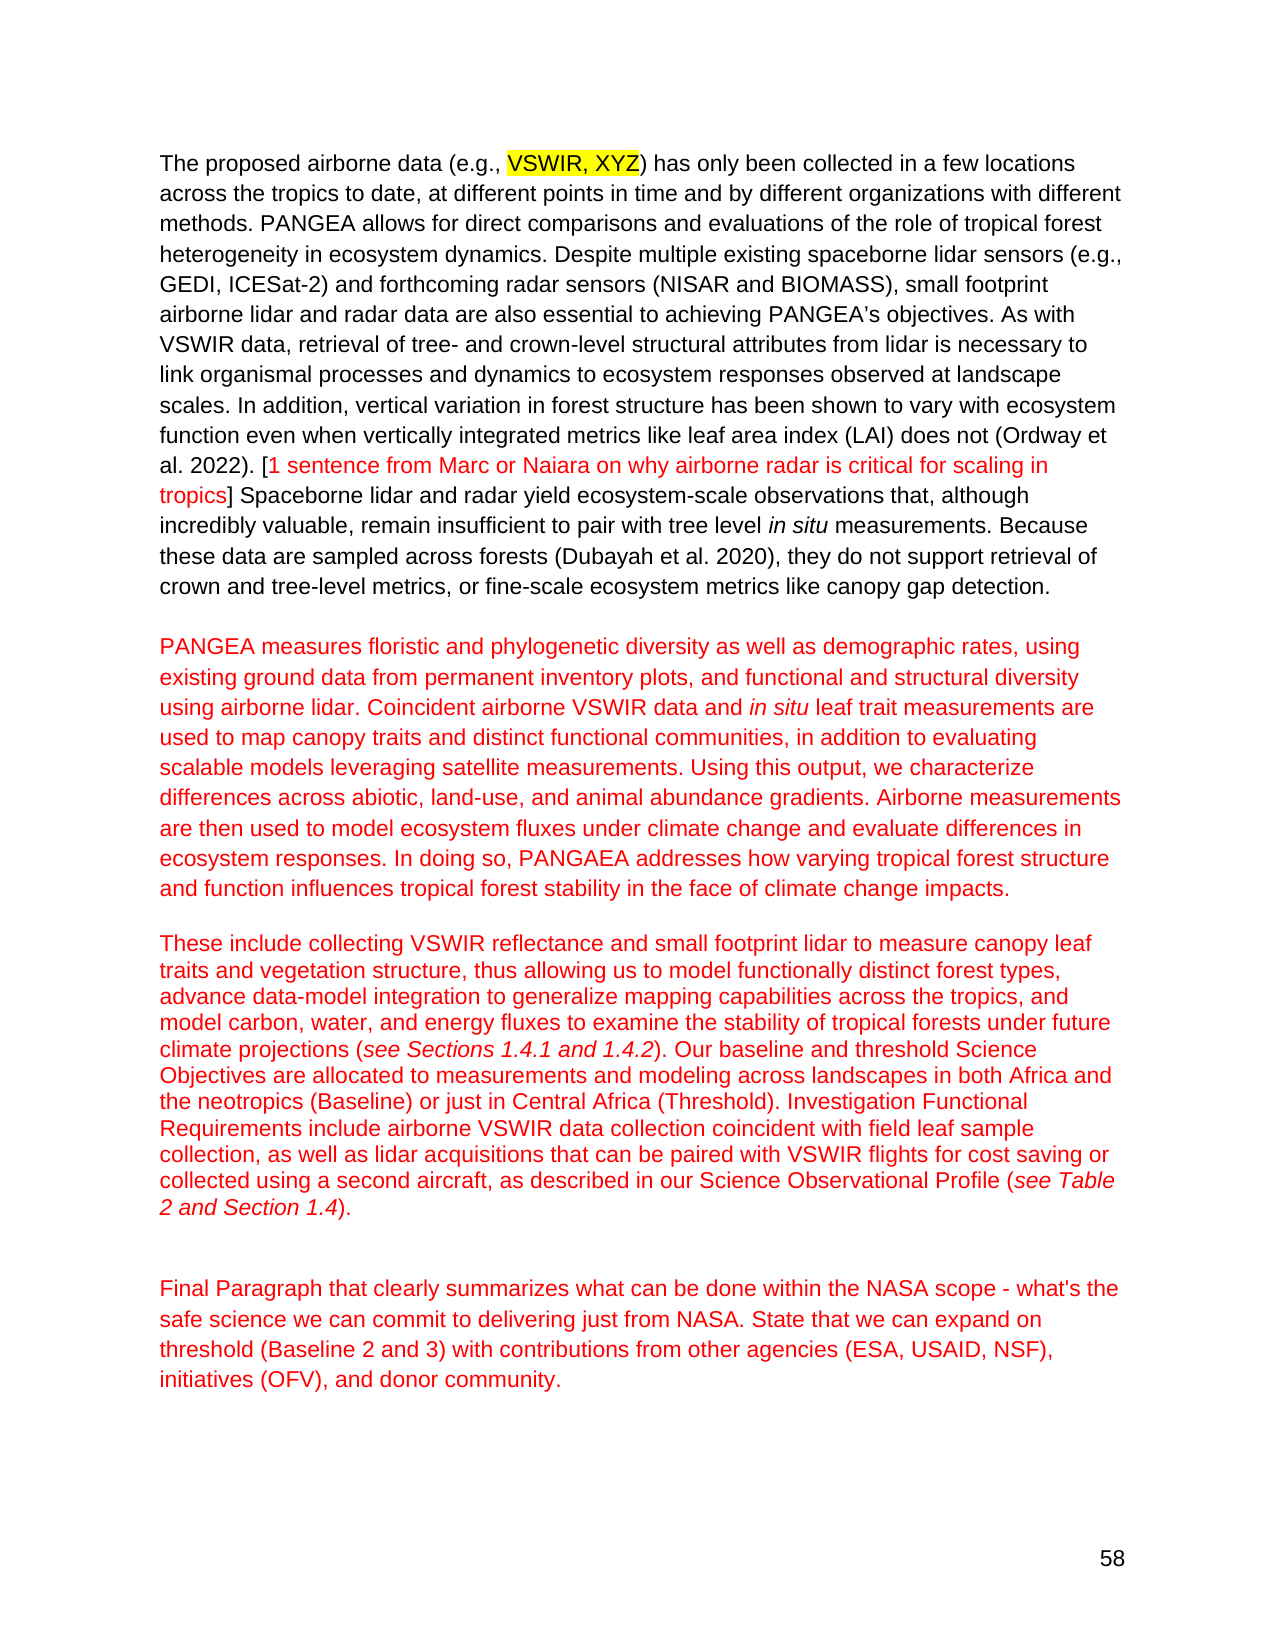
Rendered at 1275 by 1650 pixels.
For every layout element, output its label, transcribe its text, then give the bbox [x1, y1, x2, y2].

text PANGEA measures floristic and phylogenetic diversity as well as demographic rates, using existing ground data from permanent inventory plots, and functional and structural diversity using airborne lidar. Coincident airborne VSWIR data and in situ leaf trait measurements are used to map canopy traits and distinct functional communities, in addition to evaluating scalable models leveraging satellite measurements. Using this output, we characterize differences across abiotic, land-use, and animal abundance gradients. Airborne measurements are then used to model ecosystem fluxes under climate change and evaluate differences in ecosystem responses. In doing so, PANGAEA addresses how varying tropical forest structure and function influences tropical forest stability in the face of climate change impacts. [159, 633, 1125, 901]
text The proposed airborne data (e.g., VSWIR, XYZ) has only been collected in a few locations across the tropics to date, at different points in time and by different organizations with different methods. PANGEA allows for direct comparisons and evaluations of the role of tropical forest heterogeneity in ecosystem dynamics. Despite multiple existing spaceborne lidar sensors (e.g., GEDI, ICESat-2) and forthcoming radar sensors (NISAR and BIOMASS), small footprint airborne lidar and radar data are also essential to achieving PANGEA’s objectives. As with VSWIR data, retrieval of tree- and crown-level structural attributes from lidar is necessary to link organismal processes and dynamics to ecosystem responses observed at landscape scales. In addition, vertical variation in forest structure has been shown to vary with ecosystem function even when vertically integrated metrics like leaf area index (LAI) does not (Ordway et al. 2022). [1 sentence from Marc or Naiara on why airborne radar is critical for scaling in tropics] Spaceborne lidar and radar yield ecosystem-scale observations that, although incredibly valuable, remain insufficient to pair with tree level in situ measurements. Because these data are sampled across forests (Dubayah et al. 2020), they do not support retrieval of crown and tree-level metrics, or fine-scale ecosystem metrics like canopy gap detection. [159, 150, 1125, 599]
text Final Paragraph that clearly summarizes what can be done within the NASA scope - what's the safe science we can commit to delivering just from NASA. State that we can expand on threshold (Baseline 2 and 3) with contributions from other agencies (ESA, USAID, NSF), initiatives (OFV), and donor community. [159, 1275, 1125, 1392]
text These include collecting VSWIR reflectance and small footprint lidar to measure canopy leaf traits and vegetation structure, thus allowing us to model functionally distinct forest types, advance data-model integration to generalize mapping capabilities across the tropics, and model carbon, water, and energy fluxes to examine the stability of tropical forests under future climate projections (see Sections 1.4.1 and 1.4.2). Our baseline and threshold Science Objectives are allocated to measurements and modeling across landscapes in both Africa and the neotropics (Baseline) or just in Central Africa (Threshold). Investigation Functional Requirements include airborne VSWIR data collection coincident with field leaf sample collection, as well as lidar acquisitions that can be paired with VSWIR flights for cost saving or collected using a second aircraft, as described in our Science Observational Profile (see Table 2 and Section 1.4). [159, 930, 1125, 1220]
